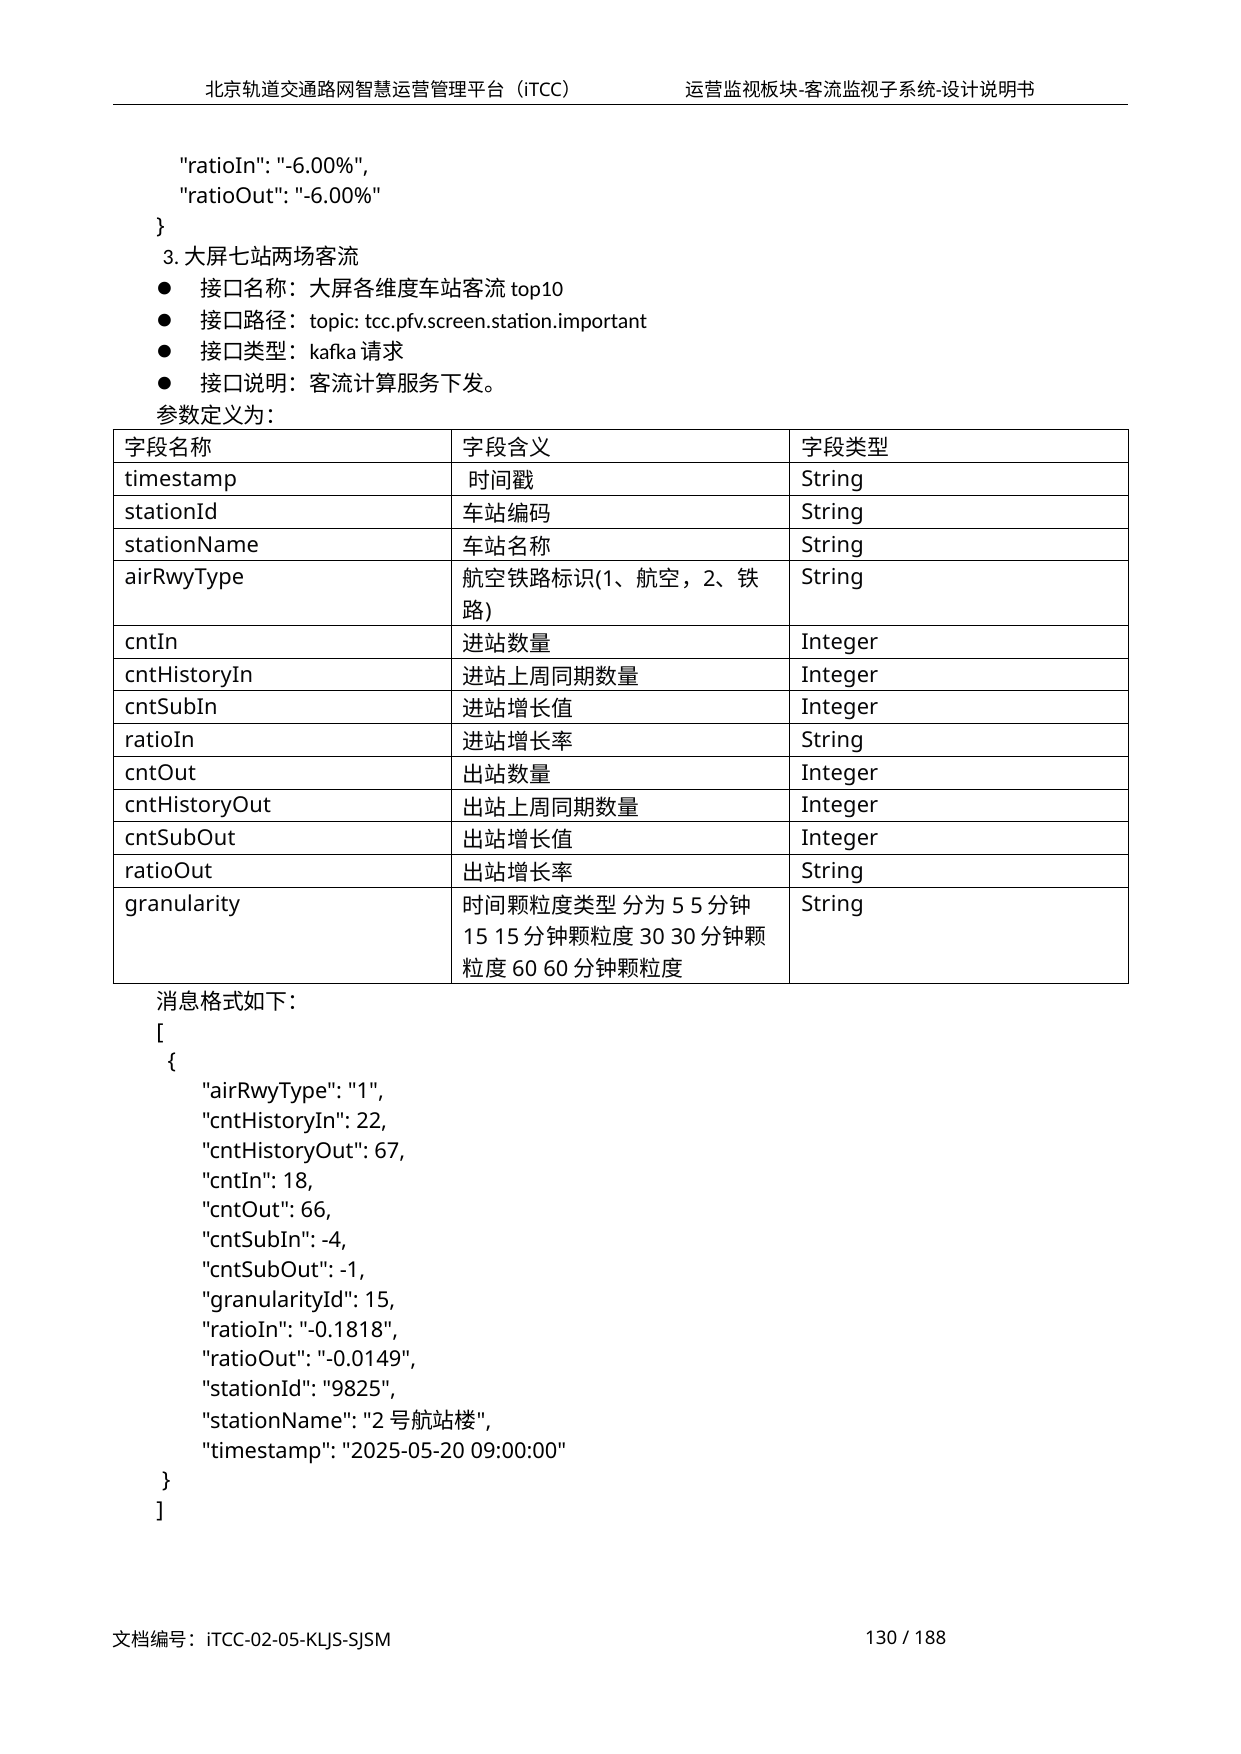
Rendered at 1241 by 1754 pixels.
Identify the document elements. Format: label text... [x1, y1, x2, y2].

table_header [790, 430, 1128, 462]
text 参数定义为： [112, 398, 1128, 429]
text "stationId": "9825", [112, 1373, 1128, 1403]
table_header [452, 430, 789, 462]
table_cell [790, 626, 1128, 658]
text "cntSubOut": -1, [112, 1254, 1128, 1284]
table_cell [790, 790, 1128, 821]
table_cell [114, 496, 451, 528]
text "ratioIn": "-6.00%", [112, 150, 1128, 180]
list 接口说明：客流计算服务下发。 [156, 366, 1128, 398]
text "airRwyType": "1", [112, 1075, 1128, 1105]
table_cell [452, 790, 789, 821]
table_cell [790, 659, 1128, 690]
list 接口名称：大屏各维度车站客流top10 [156, 271, 1128, 303]
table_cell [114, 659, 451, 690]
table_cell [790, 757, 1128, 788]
text { [112, 1045, 1128, 1075]
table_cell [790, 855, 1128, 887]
list 接口类型：kafka请求 [156, 334, 1128, 366]
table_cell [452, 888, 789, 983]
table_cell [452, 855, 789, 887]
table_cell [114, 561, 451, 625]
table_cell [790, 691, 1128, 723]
text ] [112, 1494, 1128, 1524]
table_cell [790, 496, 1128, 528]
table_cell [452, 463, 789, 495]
text "ratioOut": "-0.0149", [112, 1343, 1128, 1373]
text "cntIn": 18, [112, 1164, 1128, 1194]
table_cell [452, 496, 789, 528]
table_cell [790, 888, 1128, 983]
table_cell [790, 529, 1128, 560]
text } [112, 209, 1128, 239]
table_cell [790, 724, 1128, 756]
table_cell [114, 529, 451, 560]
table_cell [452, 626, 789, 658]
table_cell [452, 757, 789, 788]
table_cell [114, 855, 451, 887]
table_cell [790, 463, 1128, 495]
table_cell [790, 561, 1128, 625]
text "granularityId": 15, [112, 1284, 1128, 1313]
text } [112, 1464, 1128, 1494]
text "ratioOut": "-6.00%" [112, 180, 1128, 209]
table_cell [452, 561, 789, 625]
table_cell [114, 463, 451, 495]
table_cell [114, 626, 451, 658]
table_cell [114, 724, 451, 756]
text "cntOut": 66, [112, 1194, 1128, 1224]
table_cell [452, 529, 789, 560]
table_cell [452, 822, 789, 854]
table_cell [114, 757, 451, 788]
text "cntHistoryIn": 22, [112, 1105, 1128, 1135]
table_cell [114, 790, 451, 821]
list 接口路径：topic: tcc.pfv.screen.station.important [156, 303, 1128, 334]
list 大屏七站两场客流 [112, 239, 1128, 271]
text 消息格式如下： [112, 984, 1128, 1016]
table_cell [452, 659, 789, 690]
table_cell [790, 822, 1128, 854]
text "ratioIn": "-0.1818", [112, 1313, 1128, 1343]
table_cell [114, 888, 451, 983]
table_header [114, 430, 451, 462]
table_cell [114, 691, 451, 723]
text "stationName": "2号航站楼", [112, 1403, 1128, 1435]
text [ [112, 1016, 1128, 1045]
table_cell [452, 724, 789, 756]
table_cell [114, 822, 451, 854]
text "cntHistoryOut": 67, [112, 1135, 1128, 1164]
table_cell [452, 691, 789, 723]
text "timestamp": "2025-05-20 09:00:00" [112, 1435, 1128, 1464]
text "cntSubIn": -4, [112, 1224, 1128, 1254]
